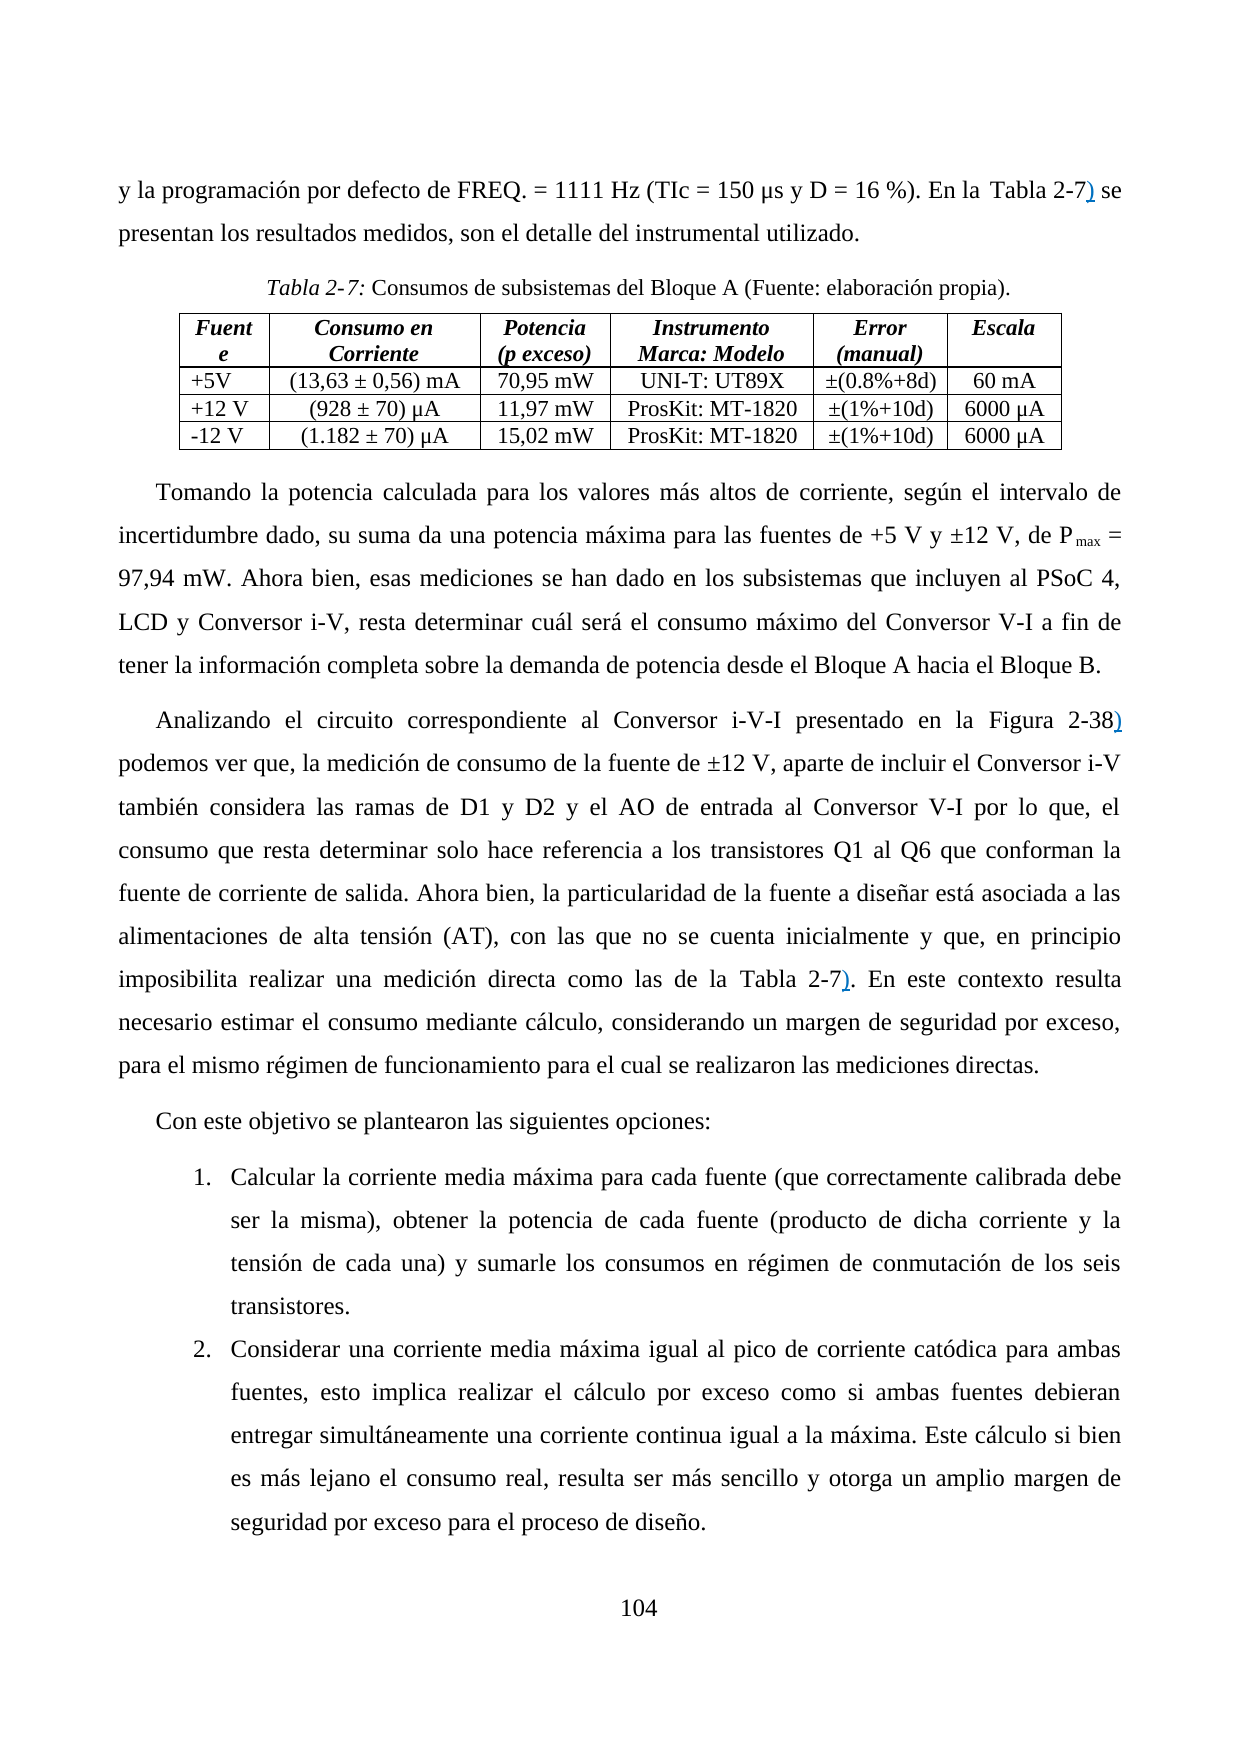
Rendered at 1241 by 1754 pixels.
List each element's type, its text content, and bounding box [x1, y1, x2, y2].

table_cell (1.182 ± 70) μA [270, 422, 480, 448]
table_header Potencia (p exceso) [481, 314, 610, 366]
table_cell ±(1%+10d) [814, 422, 947, 448]
table_cell -12 V [180, 422, 269, 448]
table_cell 70,95 mW [481, 368, 610, 394]
table_cell UNI-T: UT89X [611, 368, 813, 394]
list Considerar una corriente media máxima igual al pico de corriente catódica para ambas fuentes, esto implica realizar el cálculo por exceso como si ambas fuentes debieran entregar simultáneamente una corriente continua igual a la máxima. Este cálculo si bien es más lejano el consumo real, resulta ser más sencillo y otorga un amplio margen de seguridad por exceso para el proceso de diseño. [193, 1334, 1122, 1535]
table_cell ProsKit: MT-1820 [611, 422, 813, 448]
text Con este objetivo se plantearon las siguientes opciones: [118, 1106, 1122, 1135]
list Calcular la corriente media máxima para cada fuente (que correctamente calibrada debe ser la misma), obtener la potencia de cada fuente (producto de dicha corriente y la tensión de cada una) y sumarle los consumos en régimen de conmutación de los seis transistores. [193, 1162, 1122, 1320]
table_cell (928 ± 70) μA [270, 395, 480, 421]
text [118, 175, 1122, 247]
table_header Fuente [180, 314, 269, 366]
table_cell ProsKit: MT-1820 [611, 395, 813, 421]
text Tomando la potencia calculada para los valores más altos de corriente, según el intervalo de incertidumbre dado, su suma da una potencia máxima para las fuentes de +5 V y ±12 V, de Pmax = 97,94 mW. Ahora bien, esas mediciones se han dado en los subsistemas que incluyen al PSoC 4, LCD y Conversor i-V, resta determinar cuál será el consumo máximo del Conversor V-I a fin de tener la información completa sobre la demanda de potencia desde el Bloque A hacia el Bloque B. [118, 477, 1122, 678]
table_cell 60 mA [948, 368, 1061, 394]
table_header Consumo en Corriente [270, 314, 480, 366]
table_header Escala [948, 314, 1061, 366]
table_cell (13,63 ± 0,56) mA [270, 368, 480, 394]
table_cell ±(0.8%+8d) [814, 368, 947, 394]
table_cell 6000 μA [948, 422, 1061, 448]
table_header Instrumento Marca: Modelo [611, 314, 813, 366]
table_cell +12 V [180, 395, 269, 421]
table_cell 6000 μA [948, 395, 1061, 421]
table_cell +5V [180, 368, 269, 394]
table_cell ±(1%+10d) [814, 395, 947, 421]
table_header Error (manual) [814, 314, 947, 366]
table_cell 15,02 mW [481, 422, 610, 448]
table_cell 11,97 mW [481, 395, 610, 421]
